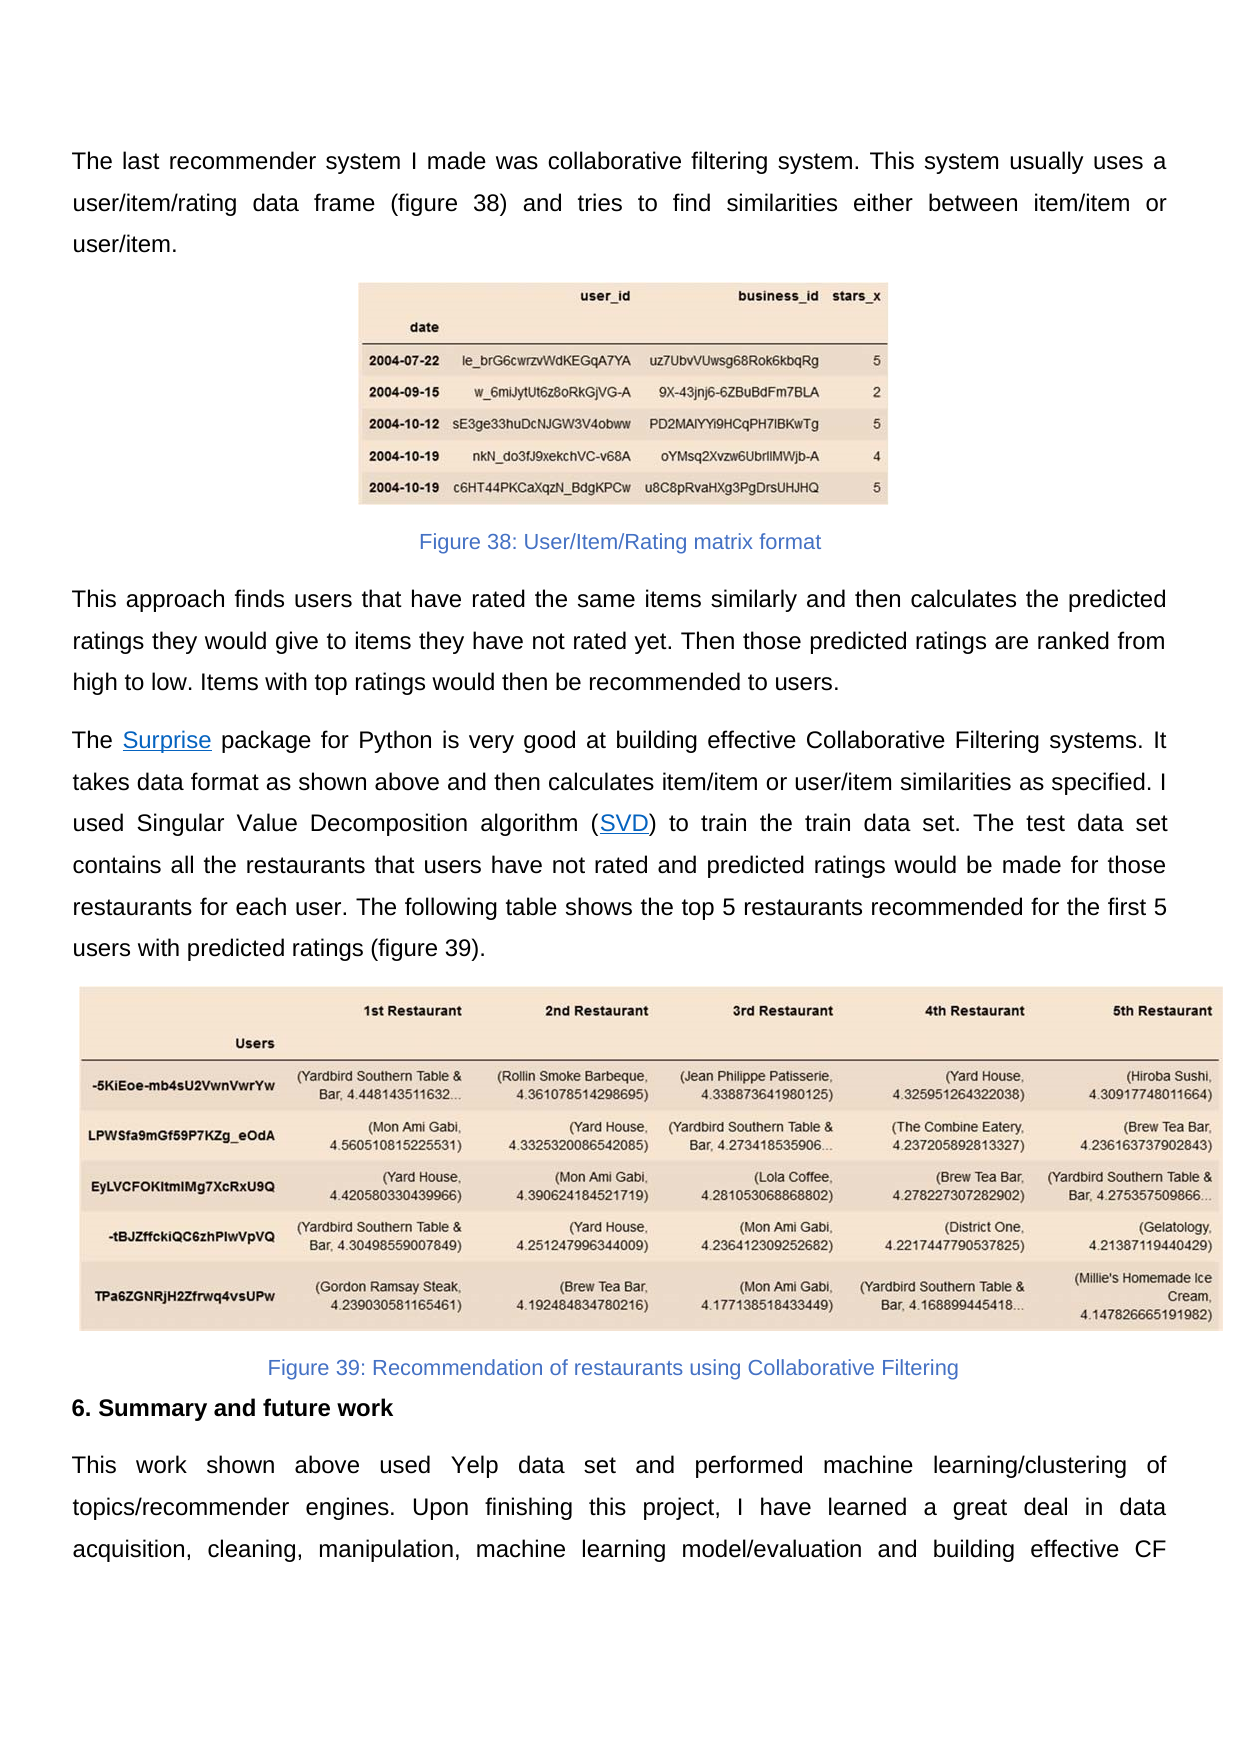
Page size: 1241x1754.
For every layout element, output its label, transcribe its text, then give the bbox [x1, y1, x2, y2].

picture [79, 986, 1223, 1331]
text 6. Summary and future work [71, 1393, 1223, 1421]
text Figure 39: Recommendation of restaurants using Collaborative Filtering [267, 1355, 1223, 1380]
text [71, 1451, 1169, 1562]
text The Surprise package for Python is very good at building effective Collaborative Filtering systems. It takes data format as shown above and then calculates item/item or user/item similarities as specified. I used Singular Value Decomposition algorithm (SVD) to train the train data set. The test data set contains all the restaurants that users have not rated and predicted ratings would be made for those restaurants for each user. The following table shows the top 5 restaurants recommended for the first 5 users with predicted ratings (figure 39). [71, 726, 1169, 962]
picture [358, 282, 889, 505]
text This approach finds users that have rated the same items similarly and then calculates the predicted ratings they would give to items they have not rated yet. Then those predicted ratings are ranked from high to low. Items with top ratings would then be recommended to users. [71, 585, 1169, 696]
text Figure 38: User/Item/Rating matrix format [73, 529, 1167, 554]
text The last recommender system I made was collaborative filtering system. This system usually uses a user/item/rating data frame (figure 38) and tries to find similarities either between item/item or user/item. [71, 147, 1169, 258]
